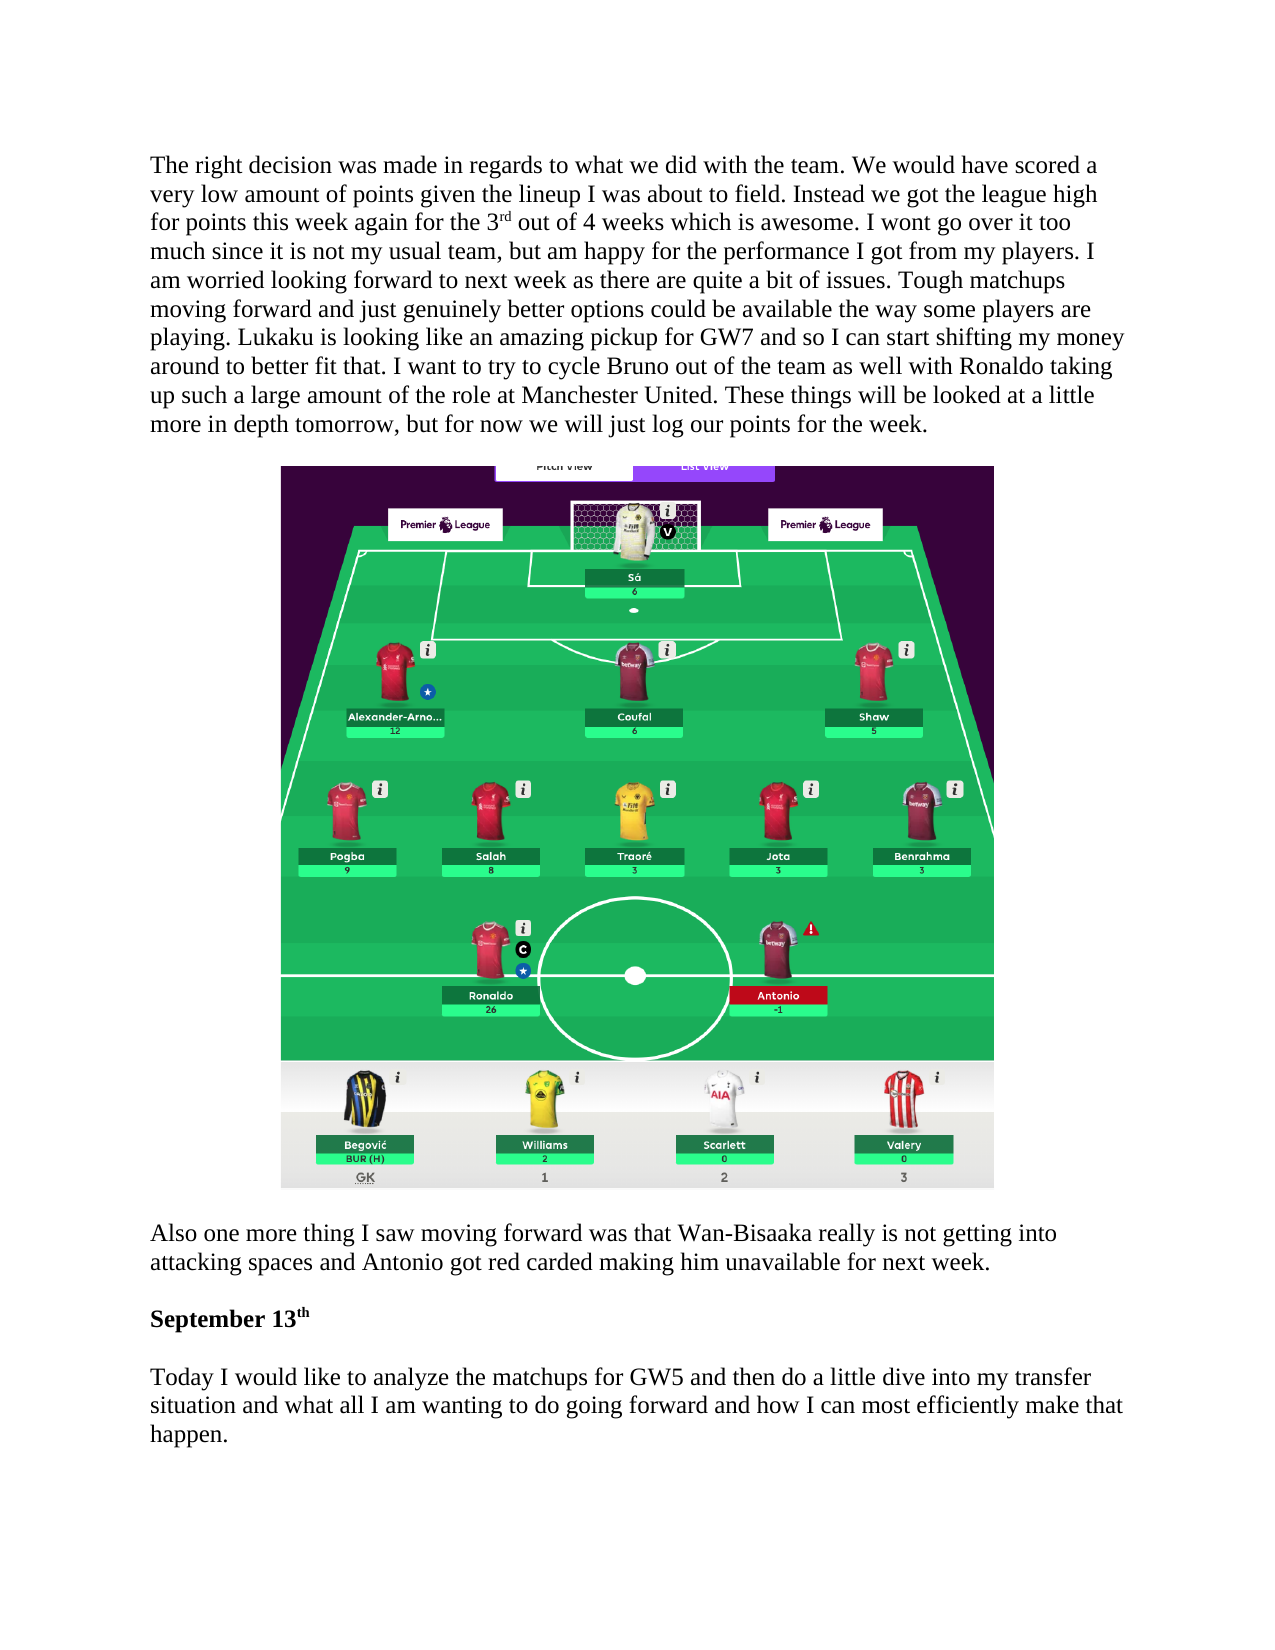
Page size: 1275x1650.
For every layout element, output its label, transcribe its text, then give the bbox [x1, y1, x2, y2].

text Also one more thing I saw moving forward was that Wan-Bisaaka really is not getting into attacking spaces and Antonio got red carded making him unavailable for next week. [150, 1218, 1125, 1276]
text September 13th [150, 1304, 1125, 1333]
picture [280, 466, 995, 1190]
text Today I would like to analyze the matchups for GW5 and then do a little dive into my transfer situation and what all I am wanting to do going forward and how I can most efficiently make that happen. [150, 1362, 1125, 1448]
text The right decision was made in regards to what we did with the team. We would have scored a very low amount of points given the lineup I was about to field. Instead we got the league high for points this week again for the 3rd out of 4 weeks which is awesome. I wont go over it too much since it is not my usual team, but am happy for the performance I got from my players. I am worried looking forward to next week as there are quite a bit of issues. Tough matchups moving forward and just genuinely better options could be available the way some players are playing. Lukaku is looking like an amazing pickup for GW7 and so I can start shifting my money around to better fit that. I want to try to cycle Bruno out of the team as well with Ronaldo taking up such a large amount of the role at Manchester United. These things will be looked at a little more in depth tomorrow, but for now we will just log our points for the week. [150, 150, 1125, 437]
